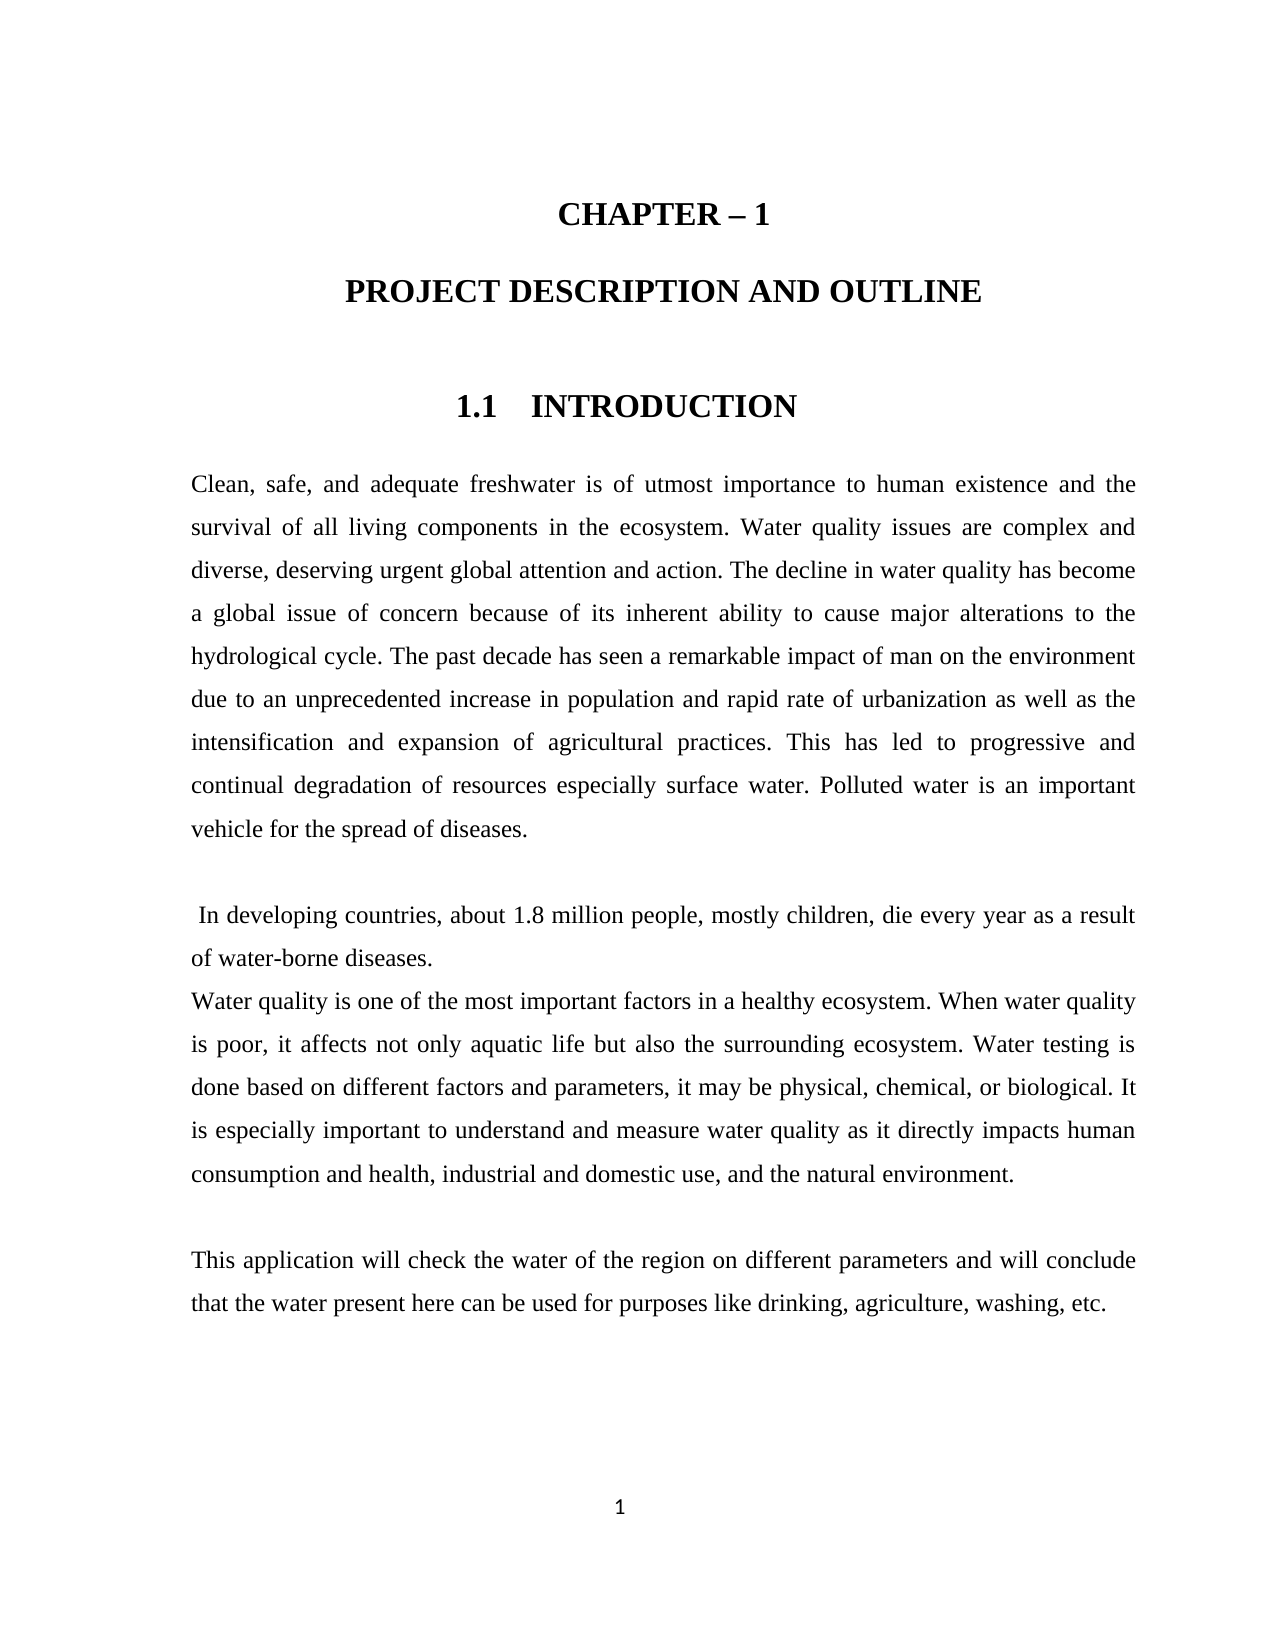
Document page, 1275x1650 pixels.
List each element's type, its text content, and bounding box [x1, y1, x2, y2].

text In developing countries, about 1.8 million people, mostly children, die every year as a result of water-borne diseases. [191, 900, 1137, 972]
text Clean, safe, and adequate freshwater is of utmost importance to human existence and the survival of all living components in the ecosystem. Water quality issues are complex and diverse, deserving urgent global attention and action. The decline in water quality has become a global issue of concern because of its inherent ability to cause major alterations to the hydrological cycle. The past decade has seen a remarkable impact of man on the environment due to an unprecedented increase in population and rapid rate of urbanization as well as the intensification and expansion of agricultural practices. This has led to progressive and continual degradation of resources especially surface water. Polluted water is an important vehicle for the spread of diseases. [191, 469, 1137, 842]
text PROJECT DESCRIPTION AND OUTLINE [191, 271, 1137, 309]
text CHAPTER – 1 [191, 194, 1137, 233]
text Water quality is one of the most important factors in a healthy ecosystem. When water quality is poor, it affects not only aquatic life but also the surrounding ecosystem. Water testing is done based on different factors and parameters, it may be physical, chemical, or biological. It is especially important to understand and measure water quality as it directly impacts human consumption and health, industrial and domestic use, and the natural environment. [191, 986, 1137, 1187]
text This application will check the water of the region on different parameters and will conclude that the water present here can be used for purposes like drinking, agriculture, washing, etc. [191, 1245, 1137, 1317]
list INTRODUCTION [116, 386, 1137, 424]
